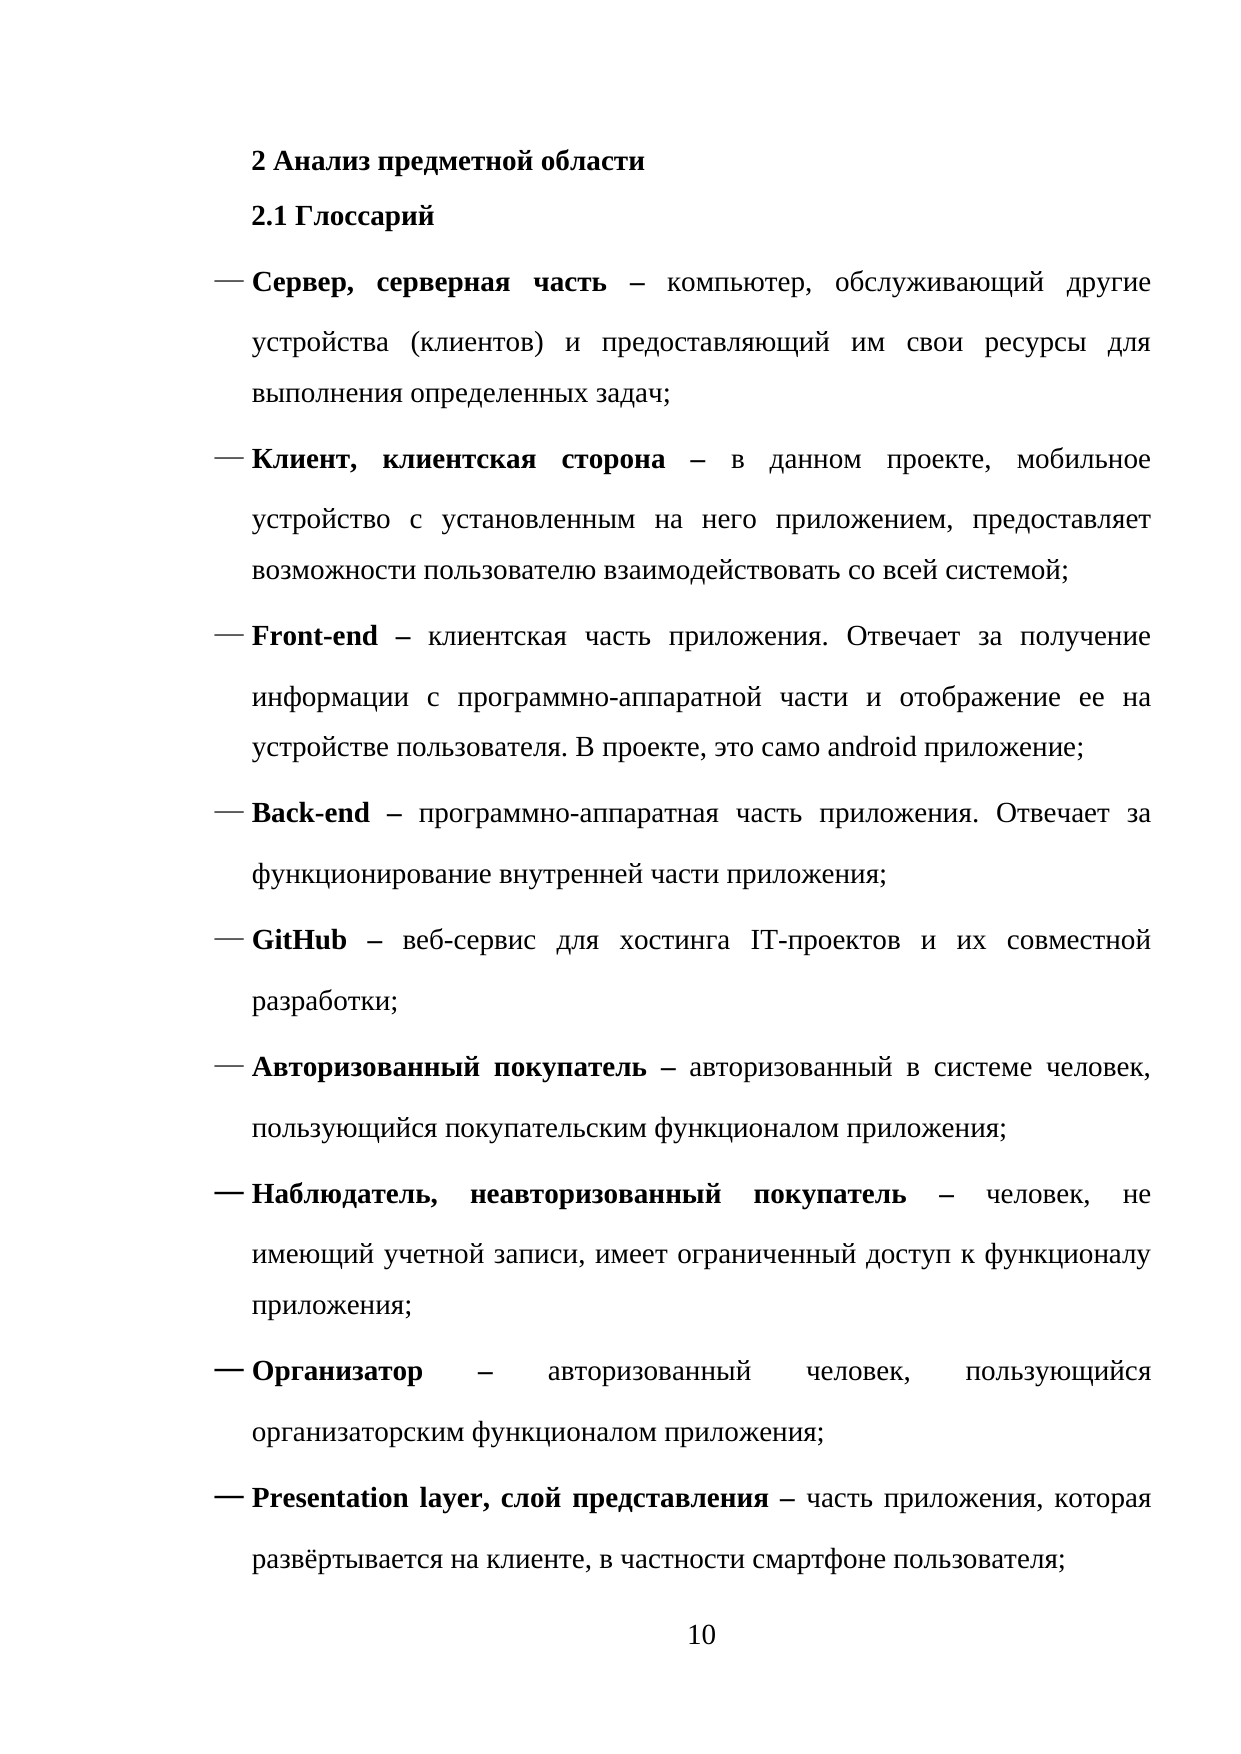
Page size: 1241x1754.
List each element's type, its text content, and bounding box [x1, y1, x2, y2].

list Организатор – авторизованный человек, пользующийся организаторским функционалом приложения; [214, 1337, 1152, 1447]
list Наблюдатель, неавторизованный покупатель – человек, не имеющий учетной записи, имеет ограниченный доступ к функционалу приложения; [214, 1160, 1152, 1321]
list Back-end – программно-аппаратная часть приложения. Отвечает за функционирование внутренней части приложения; [214, 779, 1152, 889]
list Авторизованный покупатель – авторизованный в системе человек, пользующийся покупательским функционалом приложения; [214, 1033, 1152, 1143]
list GitHub – веб-сервис для хостинга IT-проектов и их совместной разработки; [214, 906, 1152, 1016]
list Front-end – клиентская часть приложения. Отвечает за получение информации с программно-аппаратной части и отображение ее на устройстве пользователя. В проекте, это само android приложение; [214, 602, 1152, 763]
list Сервер, серверная часть – компьютер, обслуживающий другие устройства (клиентов) и предоставляющий им свои ресурсы для выполнения определенных задач; [214, 248, 1152, 408]
list Клиент, клиентская сторона – в данном проекте, мобильное устройство с установленным на него приложением, предоставляет возможности пользователю взаимодействовать со всей системой; [214, 425, 1152, 586]
subtitle 2.1 Глоссарий [177, 198, 1152, 231]
list Presentation layer, слой представления – часть приложения, которая развёртывается на клиенте, в частности смартфоне пользователя; [214, 1464, 1152, 1574]
subtitle 2 Анализ предметной области [177, 143, 1152, 177]
